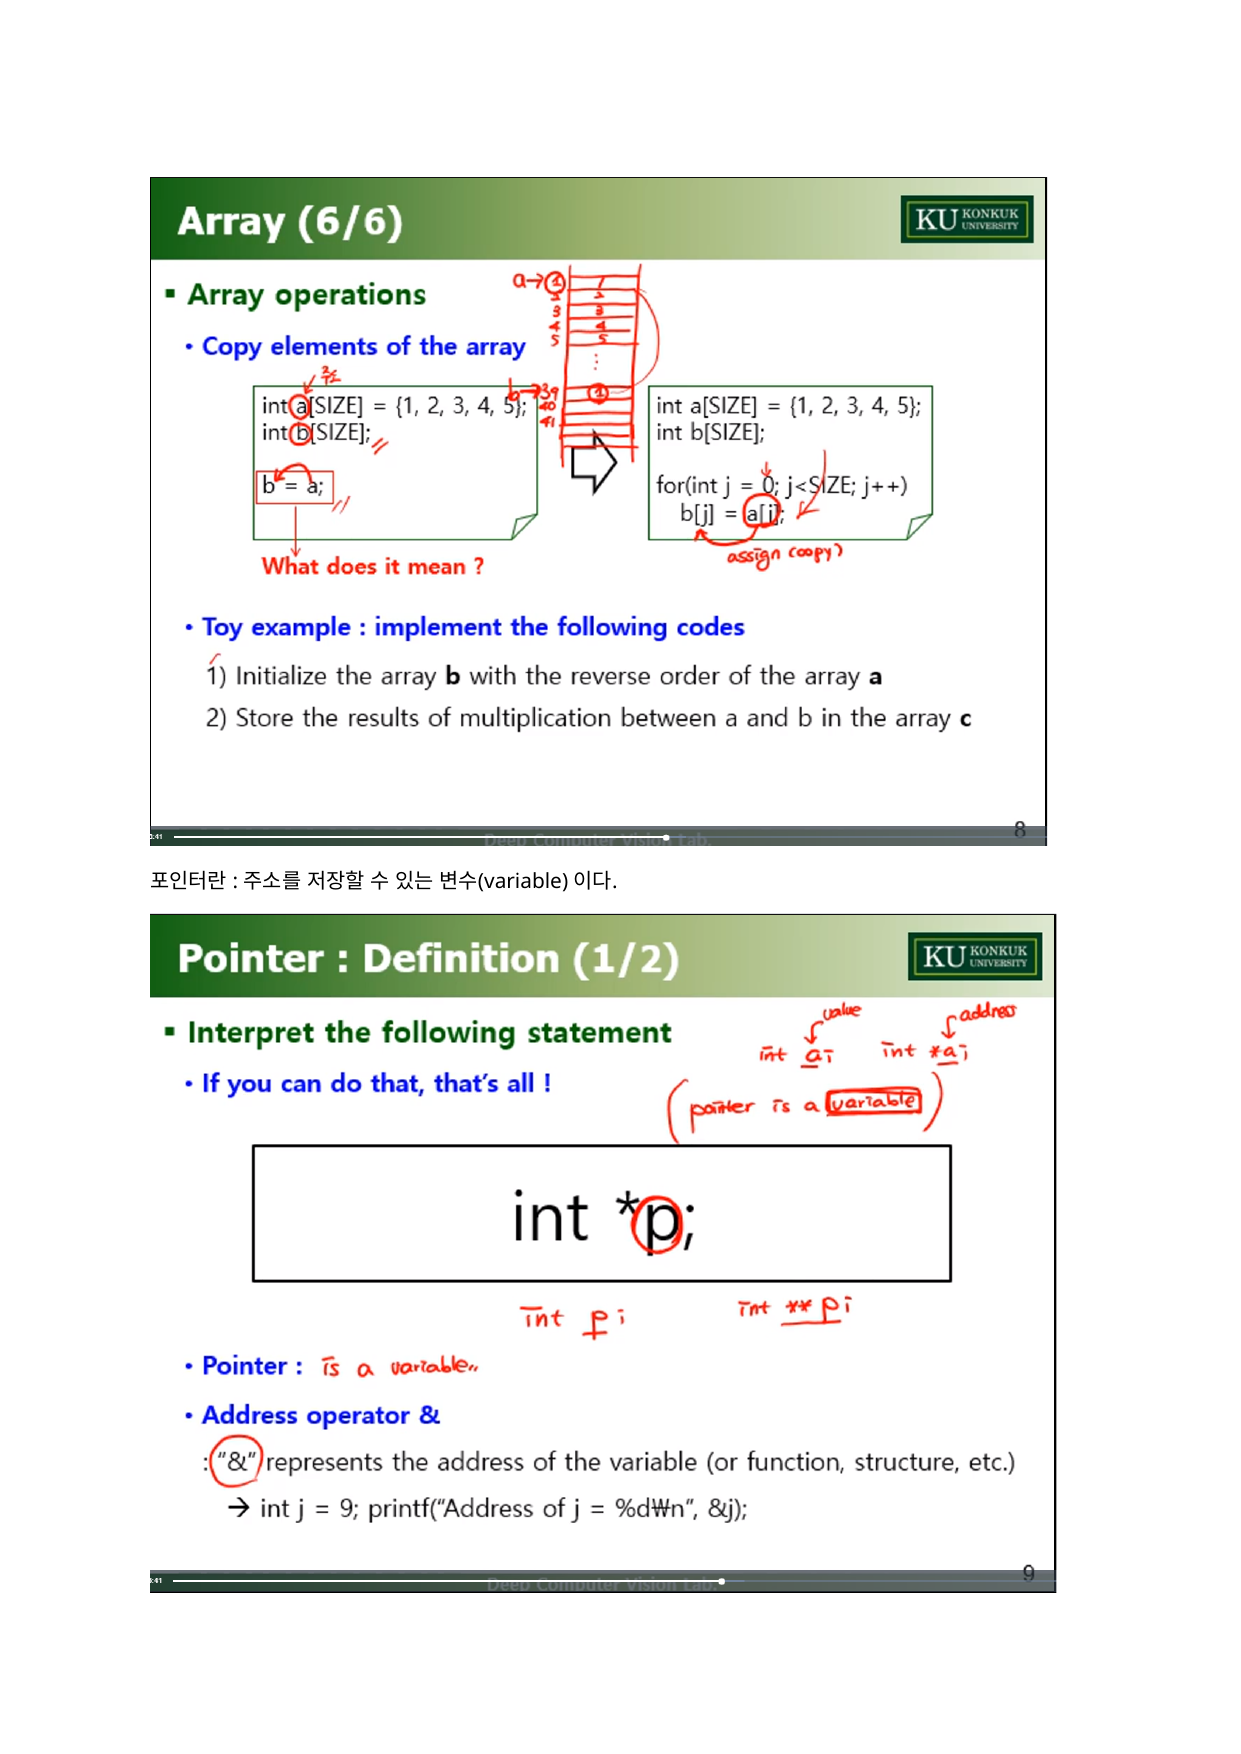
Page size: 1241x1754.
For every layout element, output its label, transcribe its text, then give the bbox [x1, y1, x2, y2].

text 포인터란 : 주소를 저장할 수 있는 변수(variable) 이다. [150, 864, 1090, 894]
picture [150, 177, 1048, 846]
picture [150, 913, 1057, 1593]
